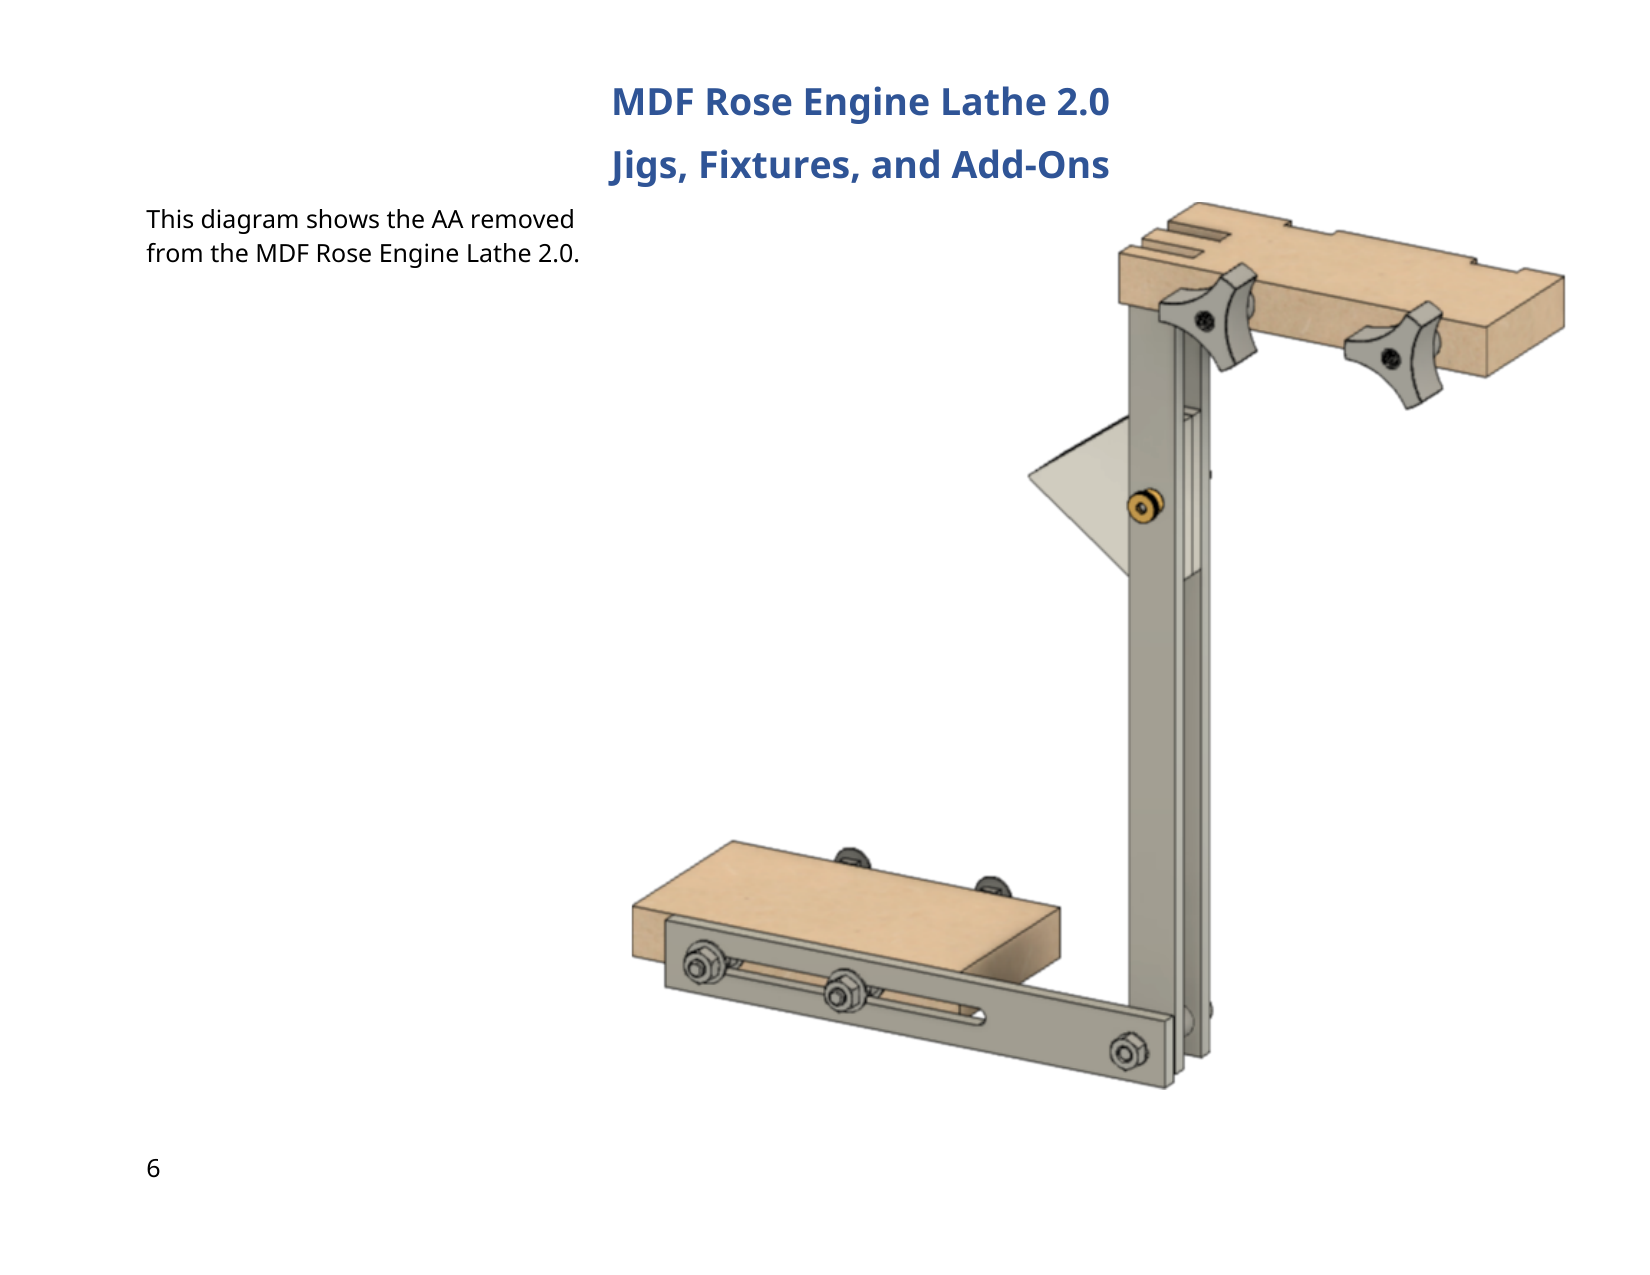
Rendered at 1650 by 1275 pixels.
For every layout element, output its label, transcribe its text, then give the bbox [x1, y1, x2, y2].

text This diagram shows the AA removed from the MDF Rose Engine Lathe 2.0. [146, 202, 1191, 270]
text This diagram shows the AA removed from the MDF Rose Engine Lathe 2.0. [1218, 202, 1575, 270]
